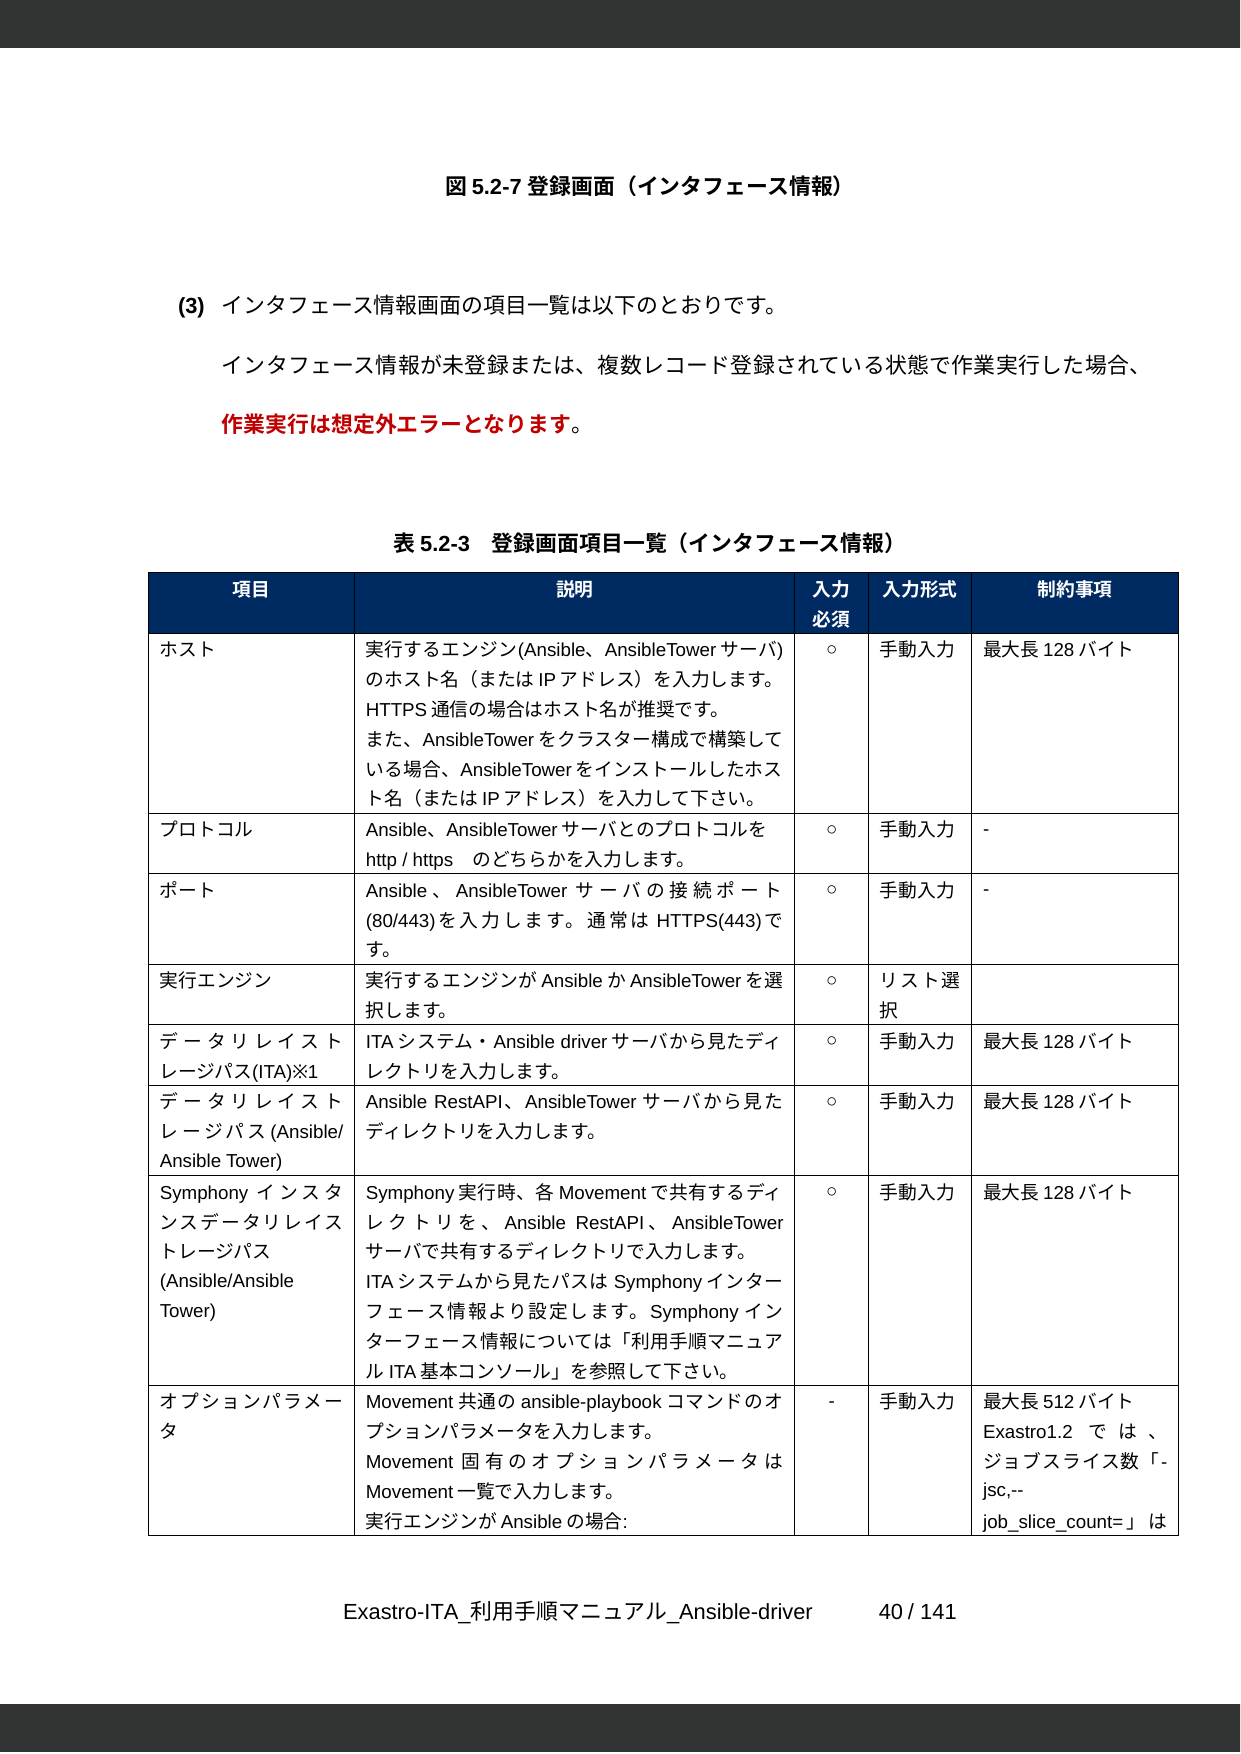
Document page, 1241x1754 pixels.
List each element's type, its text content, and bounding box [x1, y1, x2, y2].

table_cell 手動入力 [869, 1386, 971, 1535]
table_cell プロトコル [149, 814, 354, 873]
table_cell 手動入力 [869, 874, 971, 963]
table_cell 手動入力 [869, 1025, 971, 1085]
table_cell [355, 1386, 794, 1535]
table_cell 手動入力 [869, 1176, 971, 1385]
table_cell - [972, 814, 1178, 873]
table_cell ○ [795, 965, 868, 1024]
table_cell 最大長128バイト [972, 1025, 1178, 1085]
table_cell 最大長128バイト [972, 1176, 1178, 1385]
table_cell オプションパラメータ [149, 1386, 354, 1535]
text 表 5.2-3 登録画面項目一覧（インタフェース情報） [148, 512, 1152, 572]
table_cell 最大長128バイト [972, 1086, 1178, 1175]
table_cell Symphonyインスタンスデータリレイストレージパス (Ansible/Ansible Tower) [149, 1176, 354, 1385]
table_cell [972, 965, 1178, 1024]
table_cell 手動入力 [869, 634, 971, 812]
table_cell 最大長128バイト [972, 634, 1178, 812]
table_header 項目 [149, 573, 354, 633]
table_cell - [795, 1386, 868, 1535]
table_header 制約事項 [972, 573, 1178, 633]
table_cell Ansible、AnsibleTowerサーバとのプロトコルを http / https のどちらかを入力します。 [355, 814, 794, 873]
table_header 入力形式 [869, 573, 971, 633]
table_cell ○ [795, 634, 868, 812]
picture [0, 1704, 1241, 1752]
table_header 説明 [355, 573, 794, 633]
table_cell ○ [795, 814, 868, 873]
table_cell - [972, 874, 1178, 963]
table_cell データリレイストレージパス(ITA)※1 [149, 1025, 354, 1085]
table_cell データリレイストレージパス(Ansible/Ansible Tower) [149, 1086, 354, 1175]
table_cell ○ [795, 874, 868, 963]
table_cell ポート [149, 874, 354, 963]
table_cell ホスト [149, 634, 354, 812]
list インタフェース情報画面の項目一覧は以下のとおりです。 インタフェース情報が未登録または、複数レコード登録されている状態で作業実行した場合、作業実行は想定外エラーとなります。 [178, 274, 1152, 453]
table_header 入力 必須 [795, 573, 868, 633]
table_cell 実行するエンジンがAnsibleかAnsibleTowerを選択します。 [355, 965, 794, 1024]
table_cell リスト選択 [869, 965, 971, 1024]
picture [0, 0, 1241, 48]
table_cell ITAシステム・Ansible driverサーバから見たディレクトリを入力します。 [355, 1025, 794, 1085]
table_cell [972, 1386, 1178, 1535]
table_cell Ansible、AnsibleTowerサーバの接続ポート(80/443)を入力します。通常はHTTPS(443)です。 [355, 874, 794, 963]
table_cell 手動入力 [869, 1086, 971, 1175]
table_cell 実行するエンジン(Ansible、AnsibleTowerサーバ)のホスト名（またはIPアドレス）を入力します。 HTTPS通信の場合はホスト名が推奨です。 また、AnsibleTowerをクラスター構成で構築している場合、AnsibleTowerをインストールしたホスト名（またはIPアドレス）を入力して下さい。 [355, 634, 794, 812]
table_cell Ansible RestAPI、AnsibleTowerサーバから見たディレクトリを入力します。 [355, 1086, 794, 1175]
table_cell ○ [795, 1025, 868, 1085]
table_cell ○ [795, 1086, 868, 1175]
table_cell 実行エンジン [149, 965, 354, 1024]
table_cell Symphony実行時、各Movementで共有するディレクトリを、Ansible RestAPI、AnsibleTowerサーバで共有するディレクトリで入力します。 ITAシステムから見たパスはSymphonyインターフェース情報より設定します。Symphonyインターフェース情報については「利用手順マニュアル ITA基本コンソール」を参照して下さい。 [355, 1176, 794, 1385]
table_cell ○ [795, 1176, 868, 1385]
table_cell 手動入力 [869, 814, 971, 873]
